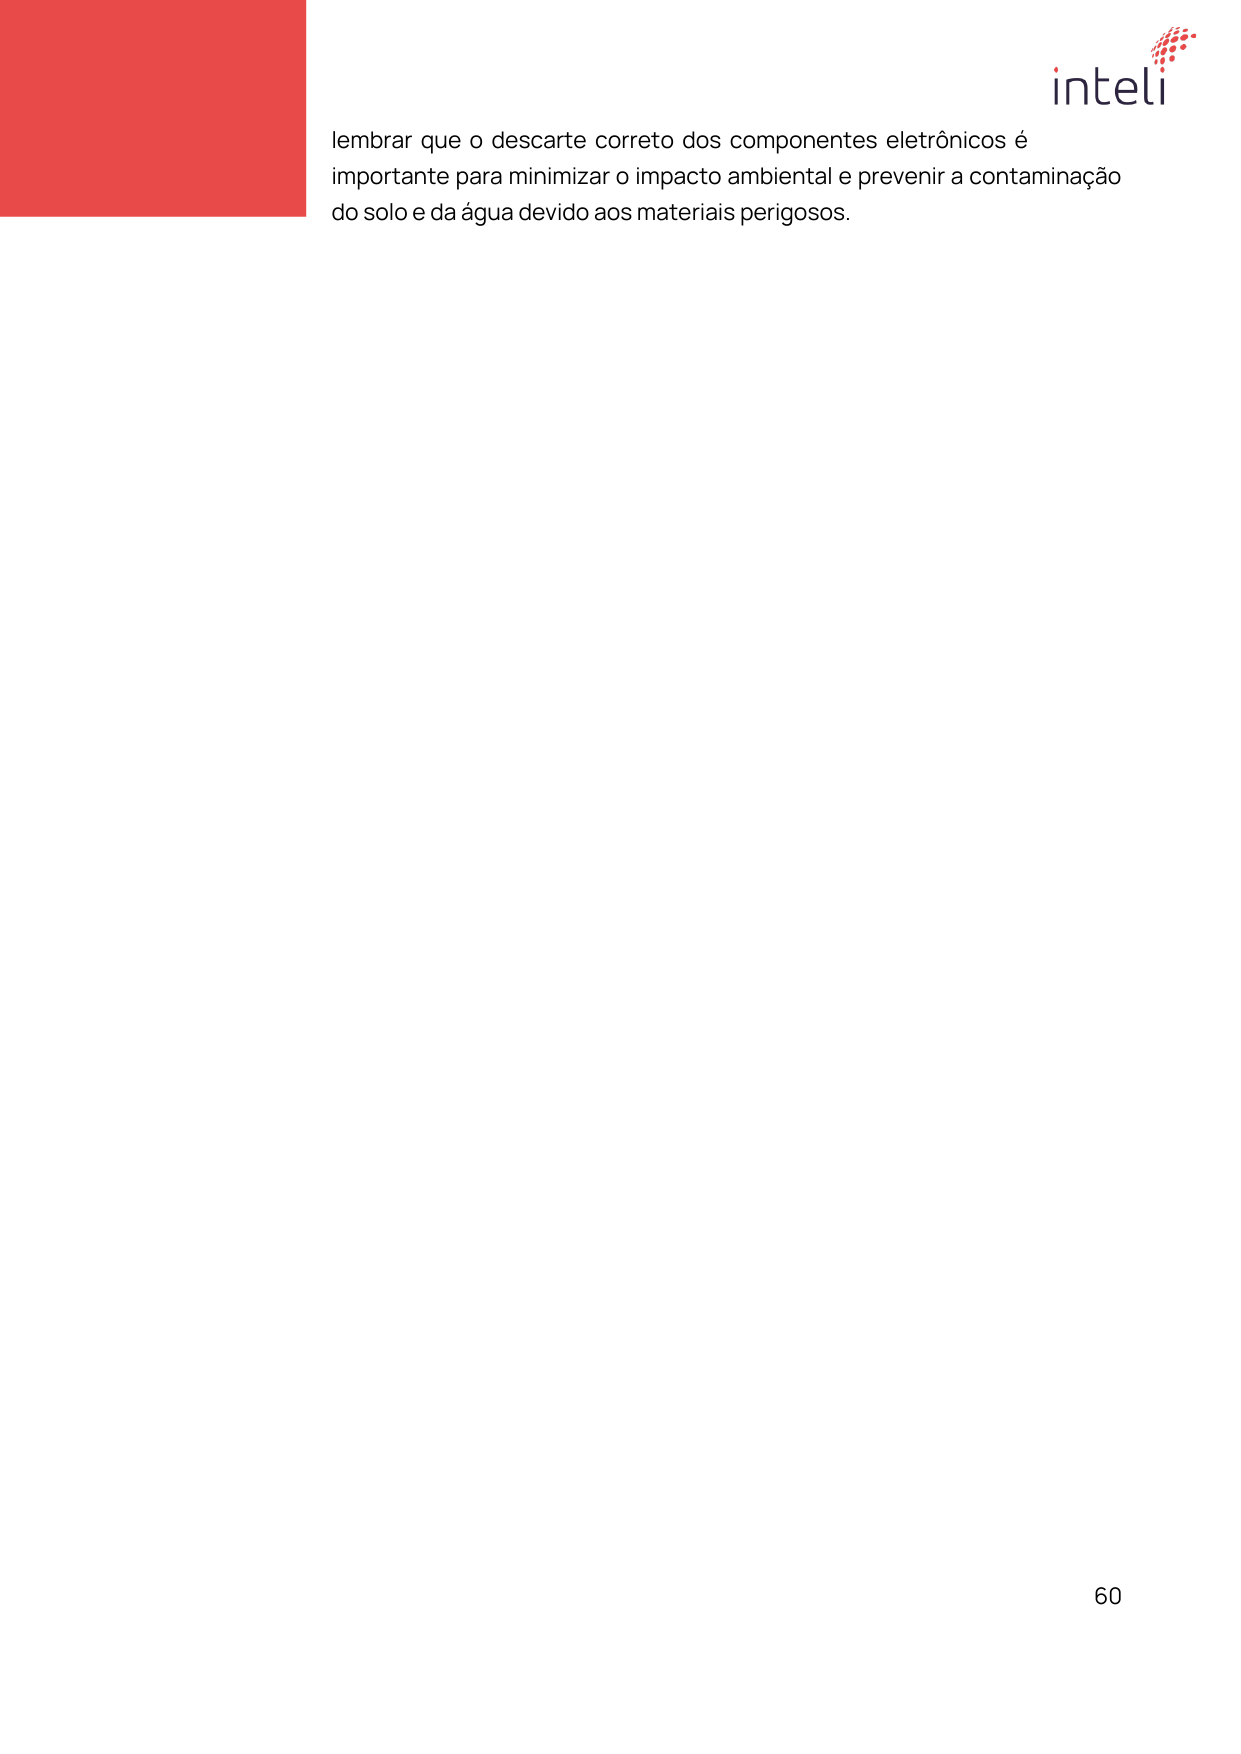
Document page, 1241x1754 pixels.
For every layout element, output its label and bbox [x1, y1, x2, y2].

picture [1054, 27, 1197, 105]
picture [0, 0, 307, 217]
text [118, 124, 1122, 227]
